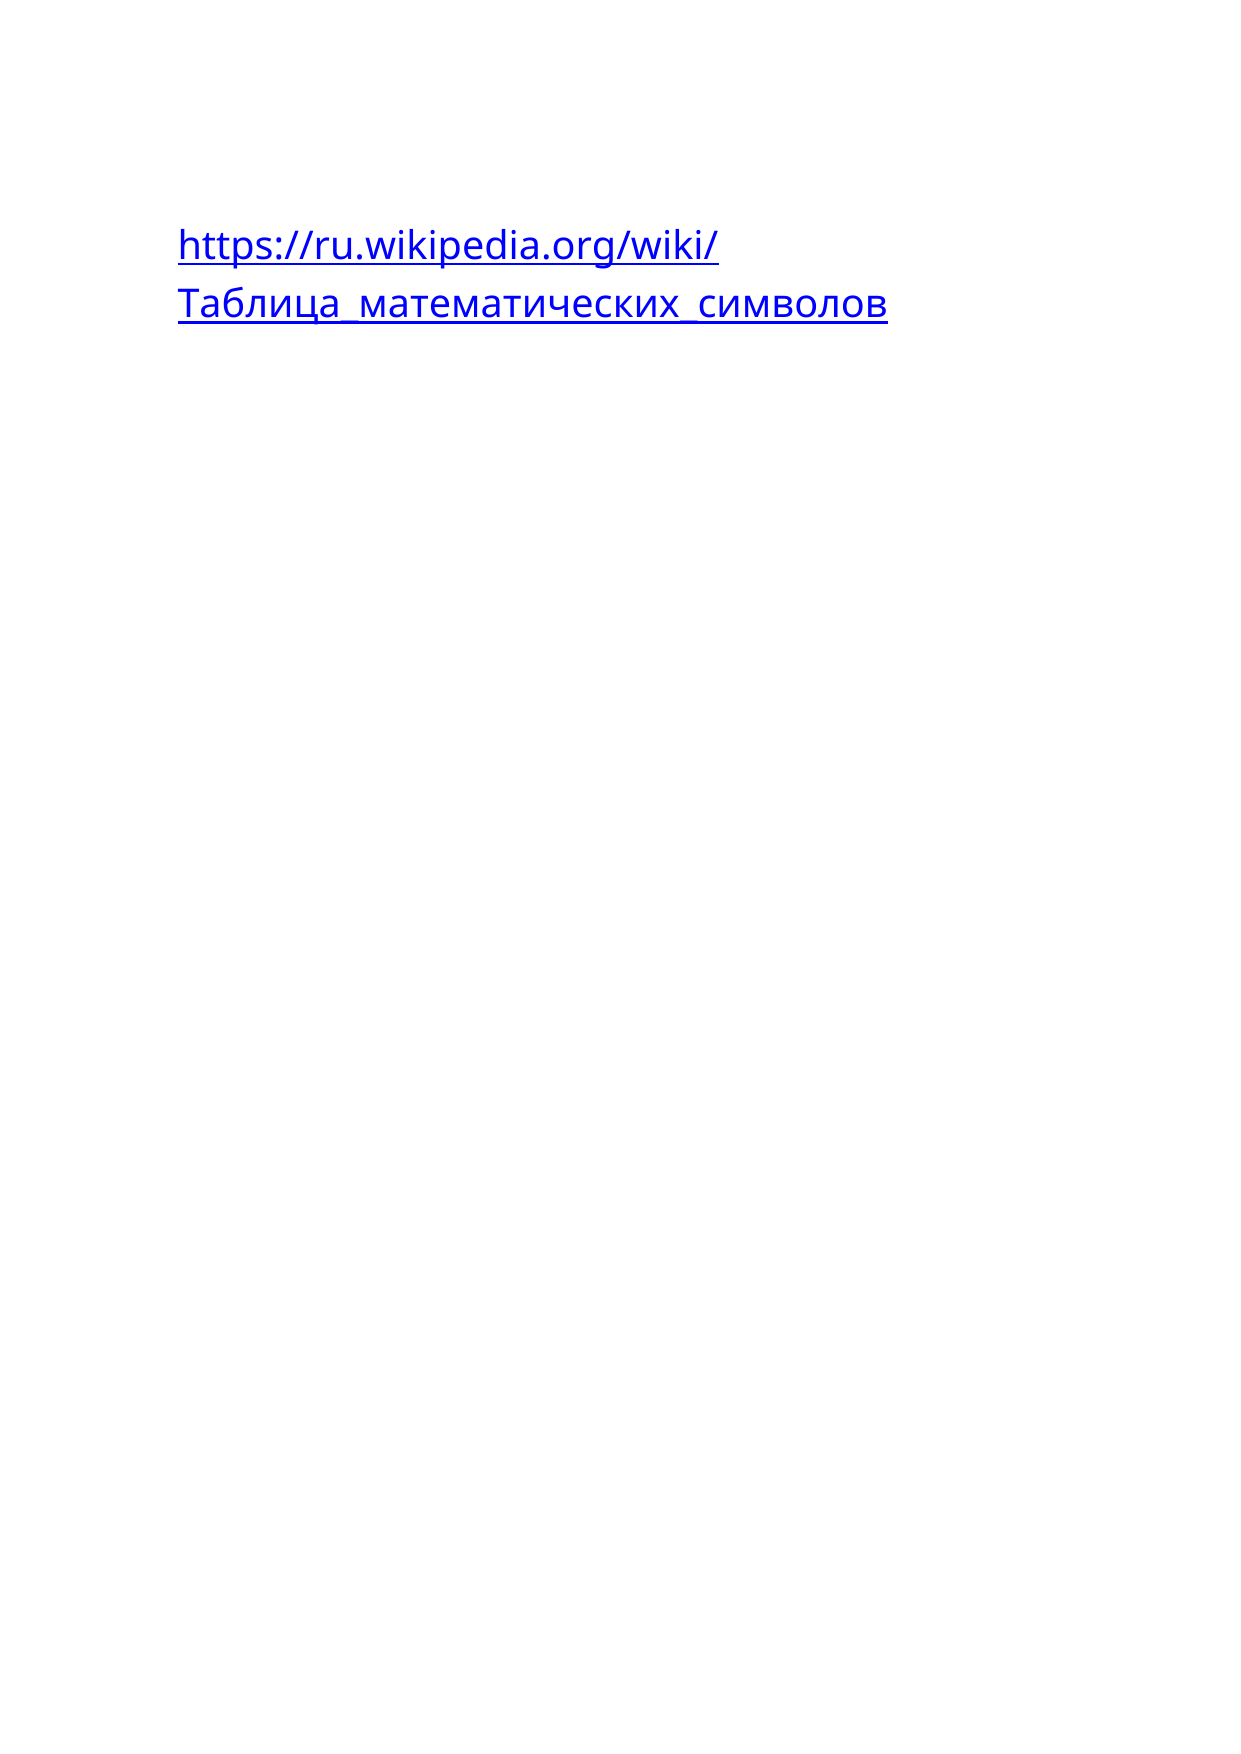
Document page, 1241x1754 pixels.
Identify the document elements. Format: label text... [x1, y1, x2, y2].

subtitle https://ru.wikipedia.org/wiki/Таблица_математических_символов [177, 217, 1152, 329]
